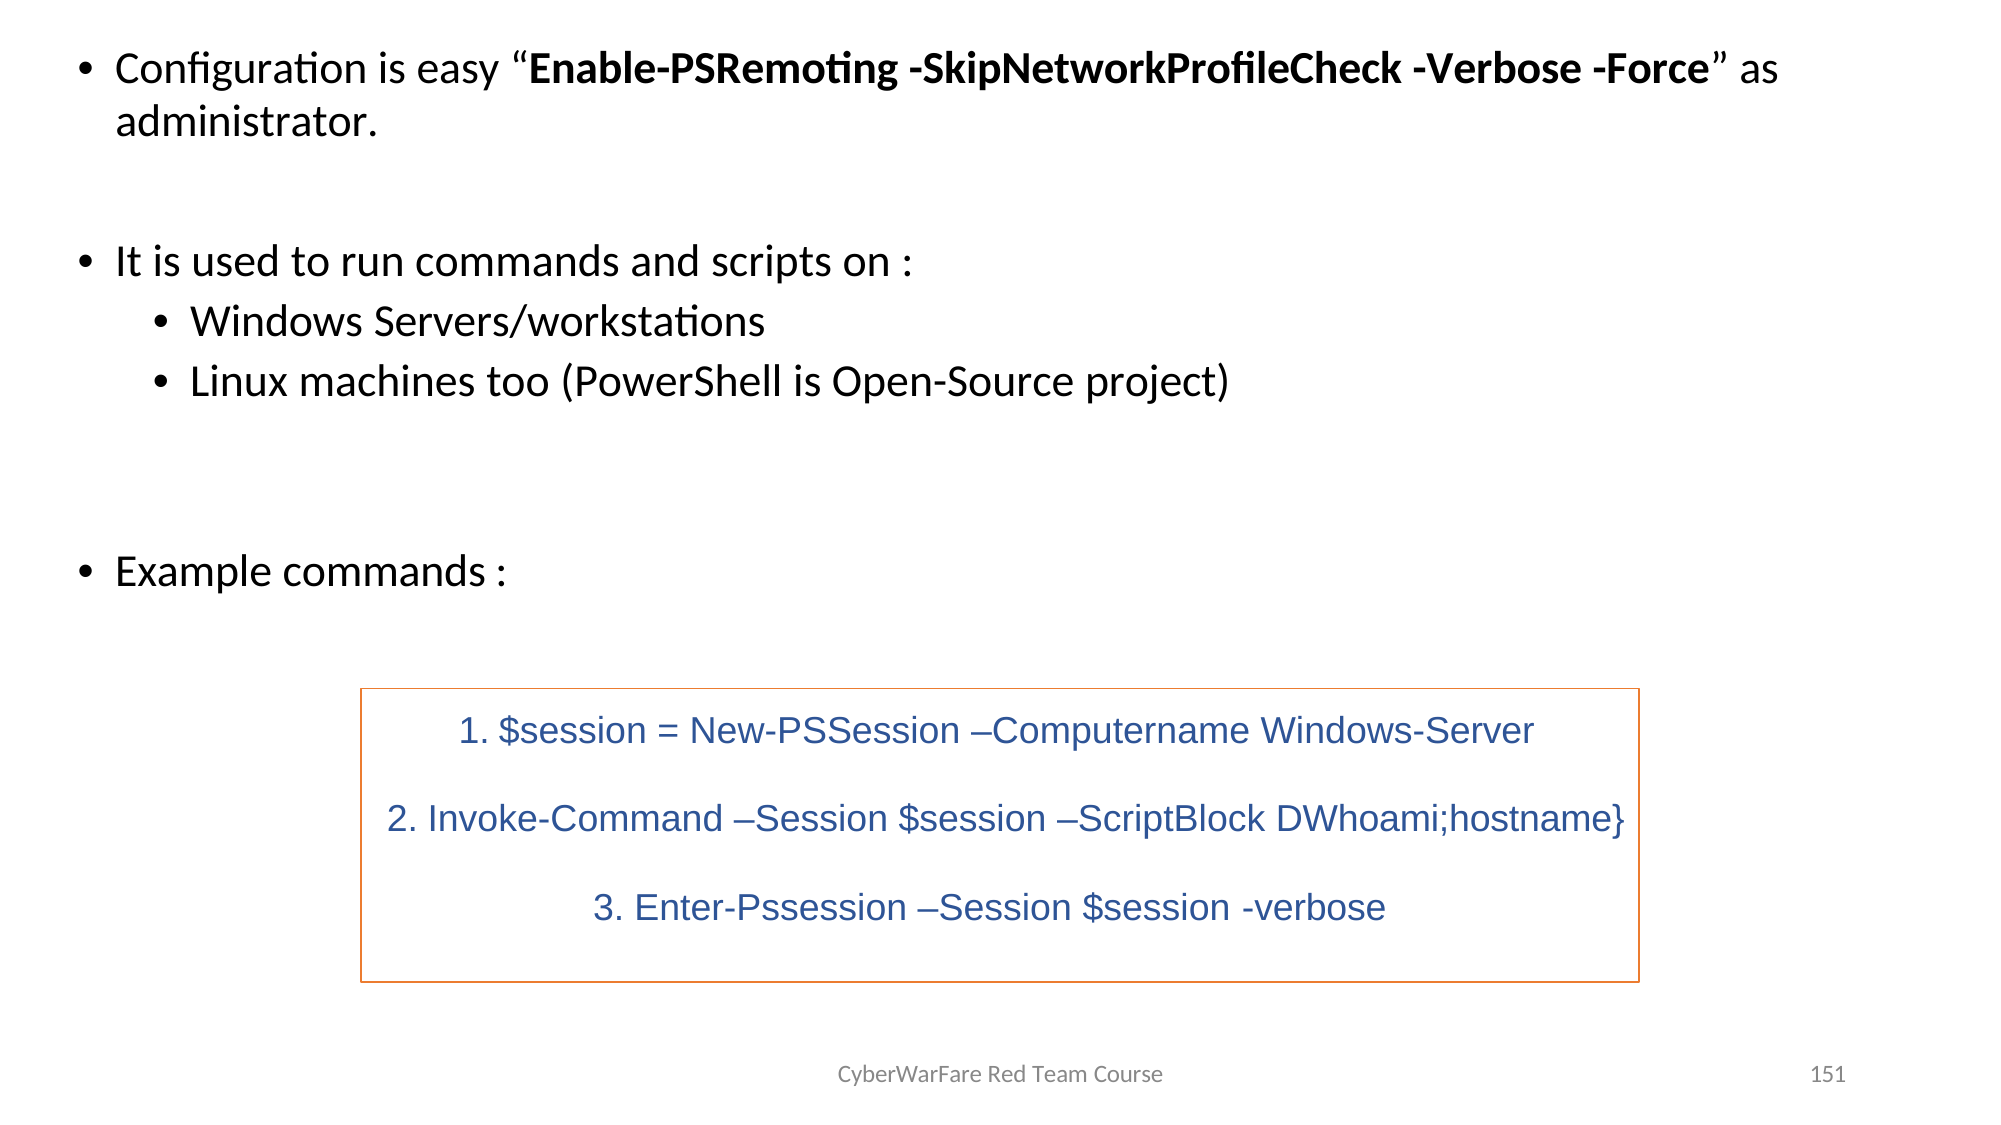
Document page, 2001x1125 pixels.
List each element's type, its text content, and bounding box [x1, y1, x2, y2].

list Example commands : [77, 542, 2000, 598]
list Configuration is easy “Enable-PSRemoting -SkipNetworkProfileCheck -Verbose -Force” as [77, 42, 2000, 94]
list It is used to run commands and scripts on : [77, 232, 2000, 288]
list Linux machines too (PowerShell is Open-Source project) [153, 352, 2000, 408]
list Windows Servers/workstations [153, 292, 2000, 348]
text administrator. [115, 94, 2000, 147]
